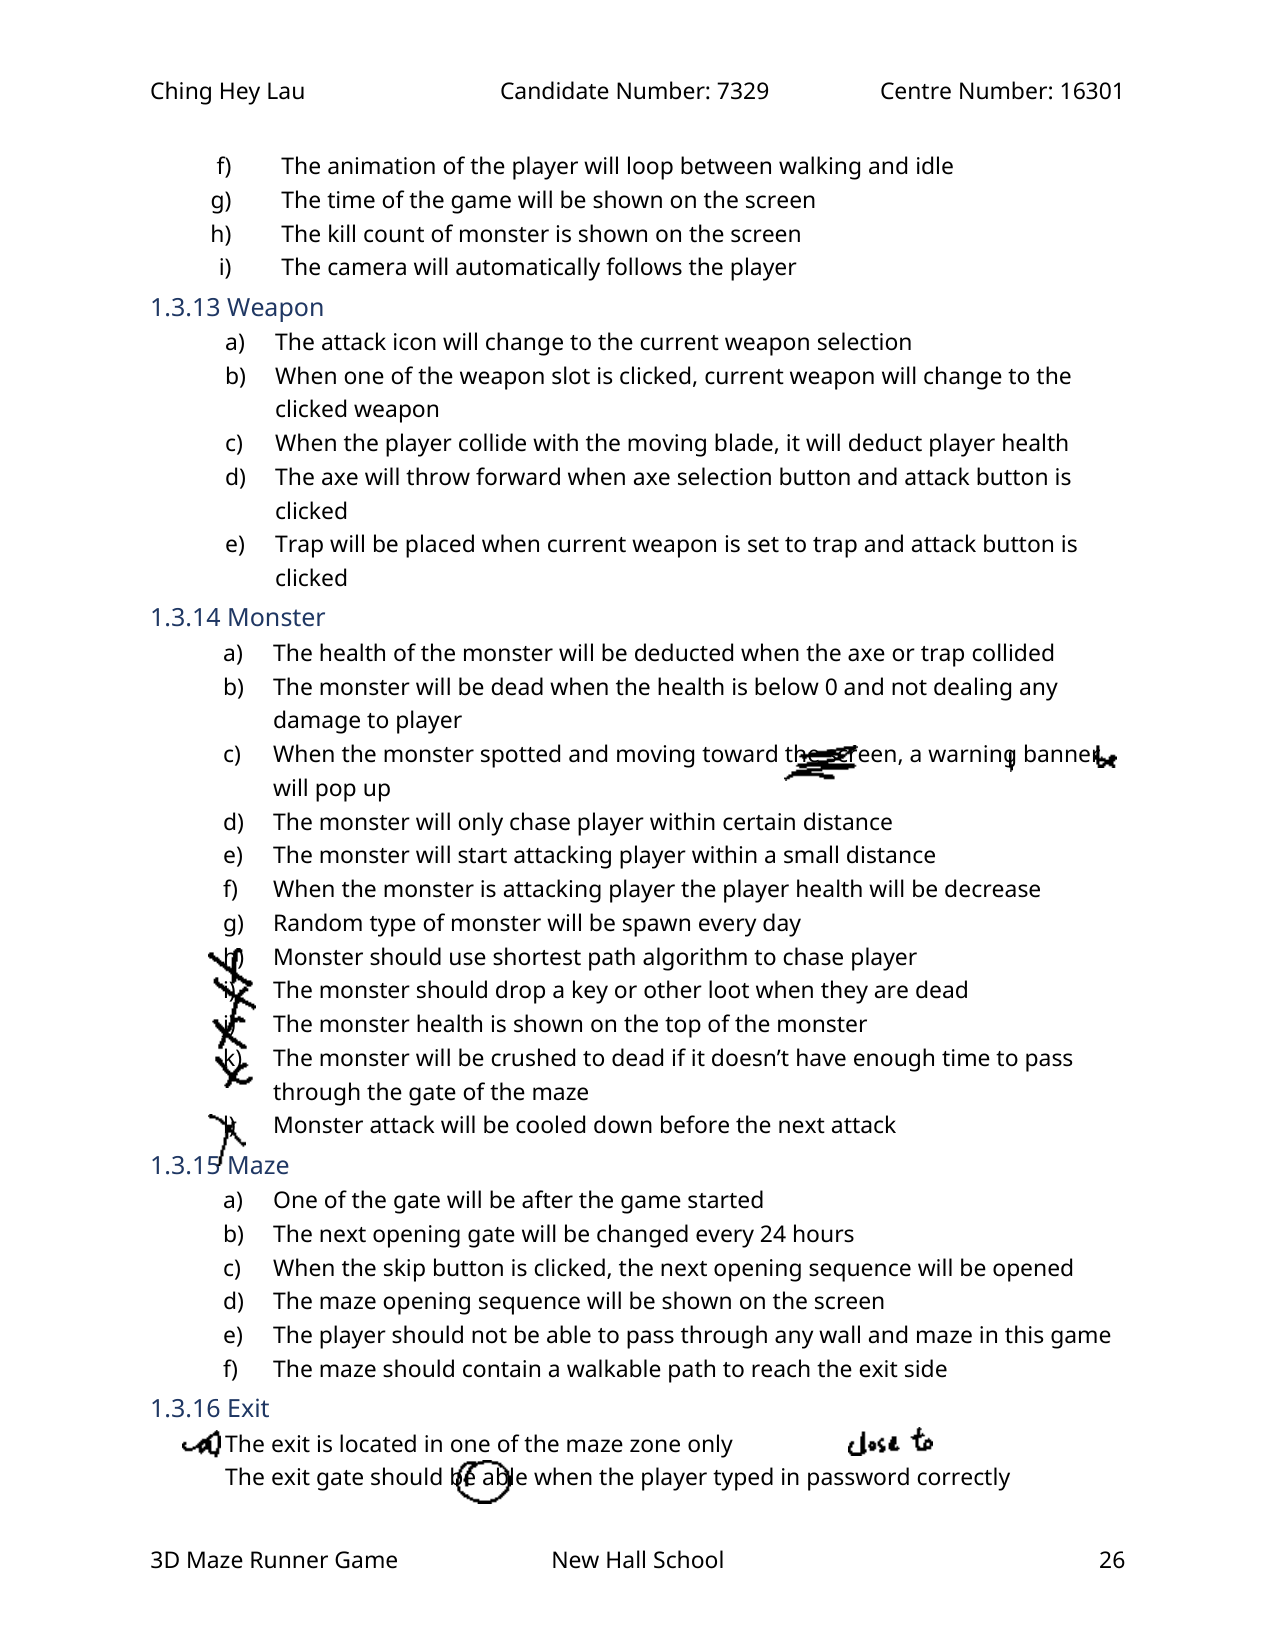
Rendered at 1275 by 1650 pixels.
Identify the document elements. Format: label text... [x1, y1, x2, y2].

list The next opening gate will be changed every 24 hours [223, 1218, 1125, 1249]
picture [208, 948, 256, 1088]
subtitle 1.3.14 Monster [150, 600, 1125, 634]
list Monster attack will be cooled down before the next attack [223, 1109, 1125, 1141]
picture [208, 1114, 246, 1166]
list The monster health is shown on the top of the monster [256, 1008, 1125, 1039]
list When the monster is attacking player the player health will be decrease [223, 873, 1125, 904]
list The monster will start attacking player within a small distance [223, 839, 1125, 871]
text The exit gate should be able when the player typed in password correctly [150, 1461, 456, 1492]
subtitle 1.3.13 Weapon [150, 289, 1125, 323]
list When the monster spotted and moving toward the screen, a warning banner will pop up [223, 738, 1125, 803]
picture [1009, 751, 1013, 772]
list The maze opening sequence will be shown on the screen [223, 1285, 1125, 1317]
text The exit gate should be able when the player typed in password correctly [511, 1461, 1125, 1492]
picture [182, 1430, 221, 1459]
list The animation of the player will loop between walking and idle [231, 150, 1125, 181]
list Monster should use shortest path algorithm to chase player [223, 941, 1125, 972]
list The player should not be able to pass through any wall and maze in this game [223, 1319, 1125, 1350]
list The health of the monster will be deducted when the axe or trap collided [223, 637, 1125, 668]
list The monster should drop a key or other loot when they are dead [256, 974, 1125, 1006]
picture [456, 1460, 511, 1504]
list The camera will automatically follows the player [231, 251, 1125, 282]
list Trap will be placed when current weapon is set to trap and attack button is clicked [225, 528, 1125, 593]
list The kill count of monster is shown on the screen [231, 217, 1125, 249]
picture [1095, 744, 1117, 768]
list The maze should contain a walkable path to reach the exit side [223, 1353, 1125, 1384]
list When the player collide with the moving blade, it will deduct player health [225, 427, 1125, 458]
list The monster will be dead when the health is below 0 and not dealing any damage to player [223, 671, 1125, 736]
text The exit is located in one of the maze zone only [150, 1427, 1125, 1459]
list The axe will throw forward when axe selection button and attack button is clicked [225, 461, 1125, 526]
list The monster will be crushed to dead if it doesn’t have enough time to pass through the gate of the maze [223, 1042, 1125, 1107]
list When the skip button is clicked, the next opening sequence will be opened [223, 1252, 1125, 1283]
picture [848, 1427, 933, 1456]
list One of the gate will be after the game started [223, 1184, 1125, 1215]
list The monster will only chase player within certain distance [223, 806, 1125, 837]
list The time of the game will be shown on the screen [231, 184, 1125, 215]
list Random type of monster will be spawn every day [223, 907, 1125, 938]
subtitle 1.3.16 Exit [150, 1391, 1125, 1425]
list The attack icon will change to the current weapon selection [225, 326, 1125, 357]
list When one of the weapon slot is clicked, current weapon will change to the clicked weapon [225, 360, 1125, 425]
picture [784, 745, 858, 781]
subtitle 1.3.15 Maze [150, 1147, 1125, 1181]
